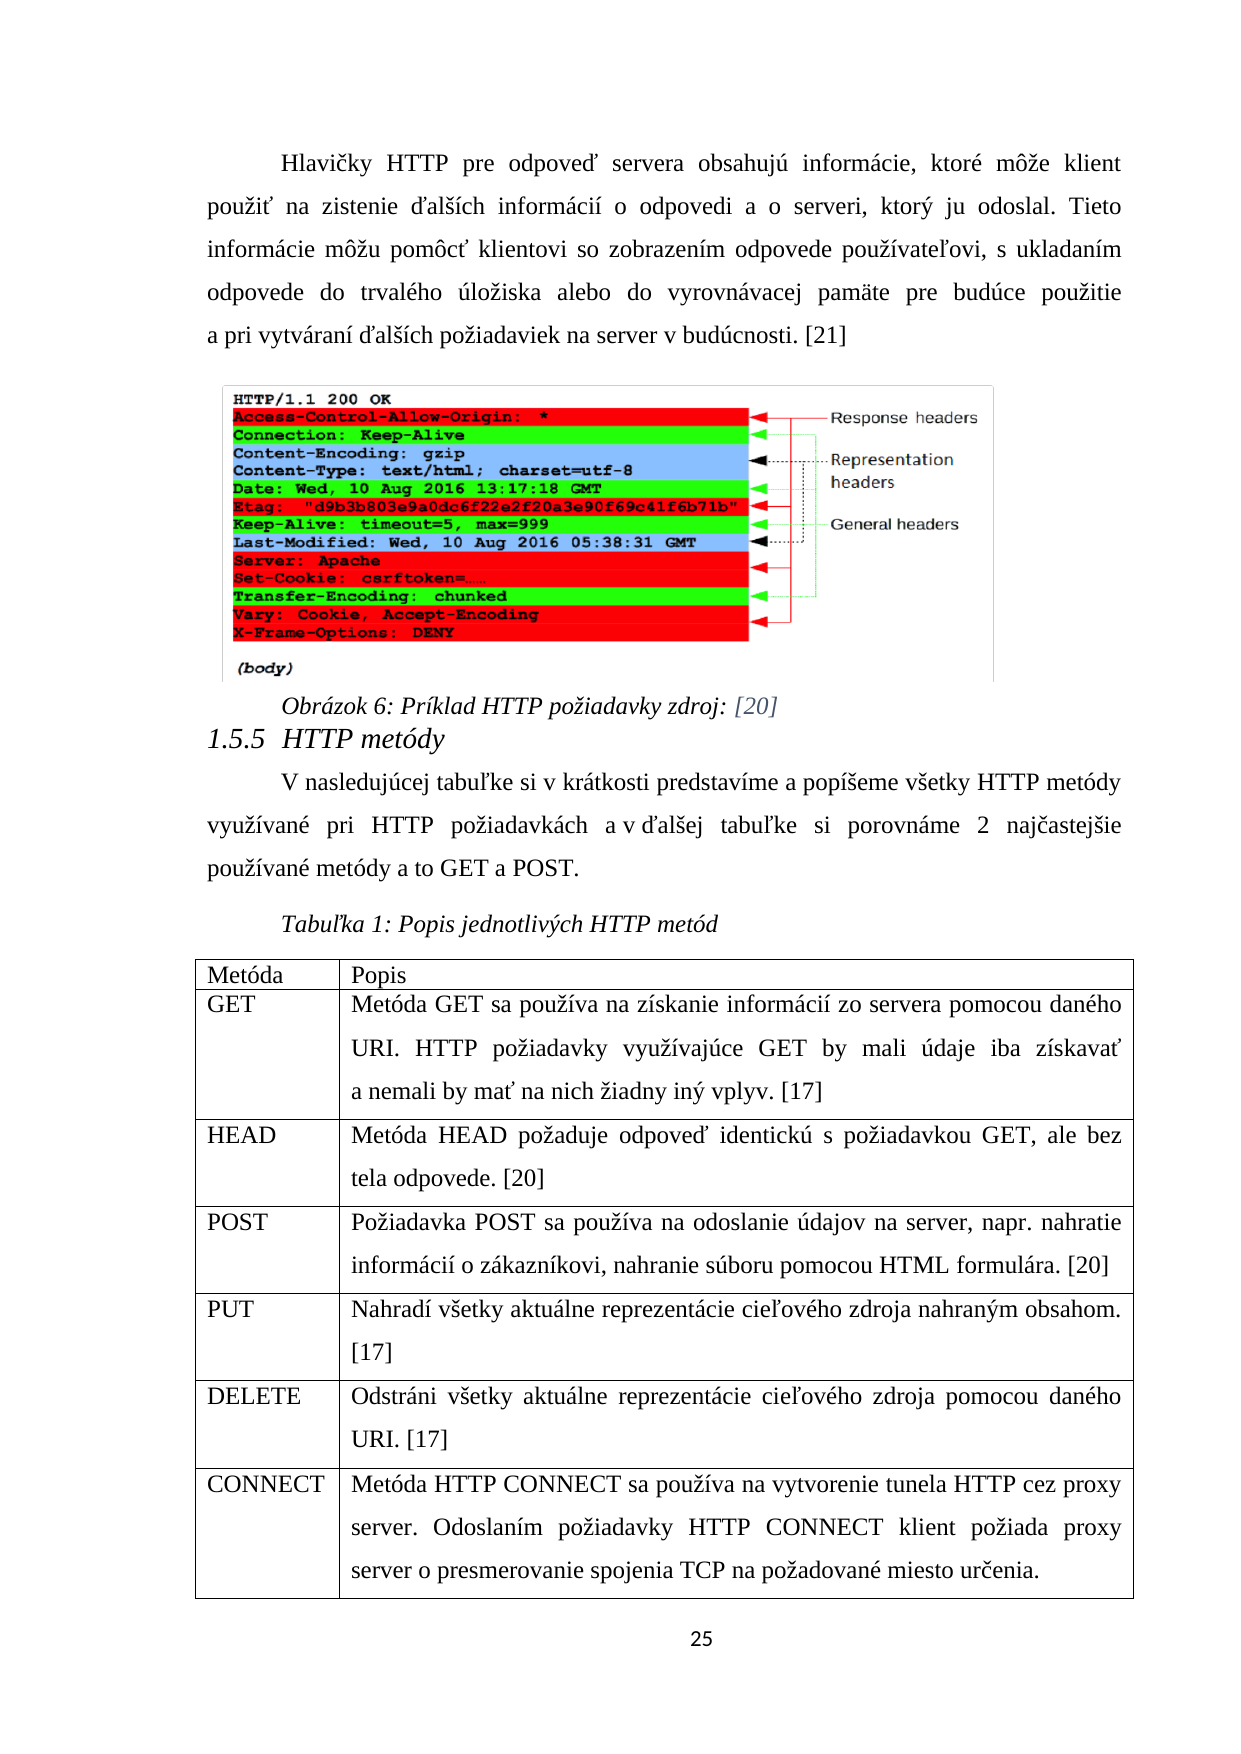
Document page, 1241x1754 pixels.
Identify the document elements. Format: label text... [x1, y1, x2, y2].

table_cell Metóda HEAD požaduje odpoveď identickú s požiadavkou GET, ale bez tela odpovede. [340, 1120, 1133, 1206]
table_header Metóda [196, 960, 339, 988]
table_cell Metóda GET sa používa na získanie informácií zo servera pomocou daného URI. HTTP požiadavky využívajúce GET by mali údaje iba získavať a nemali by mať na nich žiadny iný vplyv. [340, 990, 1133, 1119]
picture [207, 379, 1001, 682]
table_cell Požiadavka POST sa používa na odoslanie údajov na server, napr. nahratie informácií o zákazníkovi, nahranie súboru pomocou HTML formulára. [340, 1207, 1133, 1293]
table_cell POST [196, 1207, 339, 1293]
table_cell CONNECT [196, 1469, 339, 1598]
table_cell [340, 1469, 1133, 1598]
table_cell DELETE [196, 1381, 339, 1468]
table_cell Odstráni všetky aktuálne reprezentácie cieľového zdroja pomocou daného URI. [340, 1381, 1133, 1468]
table_cell GET [196, 990, 339, 1119]
table_cell Nahradí všetky aktuálne reprezentácie cieľového zdroja nahraným obsahom. [340, 1294, 1133, 1380]
table_cell HEAD [196, 1120, 339, 1206]
table_header Popis [340, 960, 1133, 988]
text Tabuľka 1: Popis jednotlivých HTTP metód [207, 909, 1122, 938]
text Hlavičky HTTP pre odpoveď servera obsahujú informácie, ktoré môže klient použiť na zistenie ďalších informácií o odpovedi a o serveri, ktorý ju odoslal. Tieto informácie môžu pomôcť klientovi so zobrazením odpovede používateľovi, s ukladaním odpovede do trvalého úložiska alebo do vyrovnávacej pamäte pre budúce použitie a pri vytváraní ďalších požiadaviek na server v budúcnosti. [207, 148, 1122, 349]
table_cell PUT [196, 1294, 339, 1380]
text V nasledujúcej tabuľke si v krátkosti predstavíme a popíšeme všetky HTTP metódy využívané pri HTTP požiadavkách a v ďalšej tabuľke si porovnáme 2 najčastejšie používané metódy a to GET a POST. [207, 767, 1122, 882]
